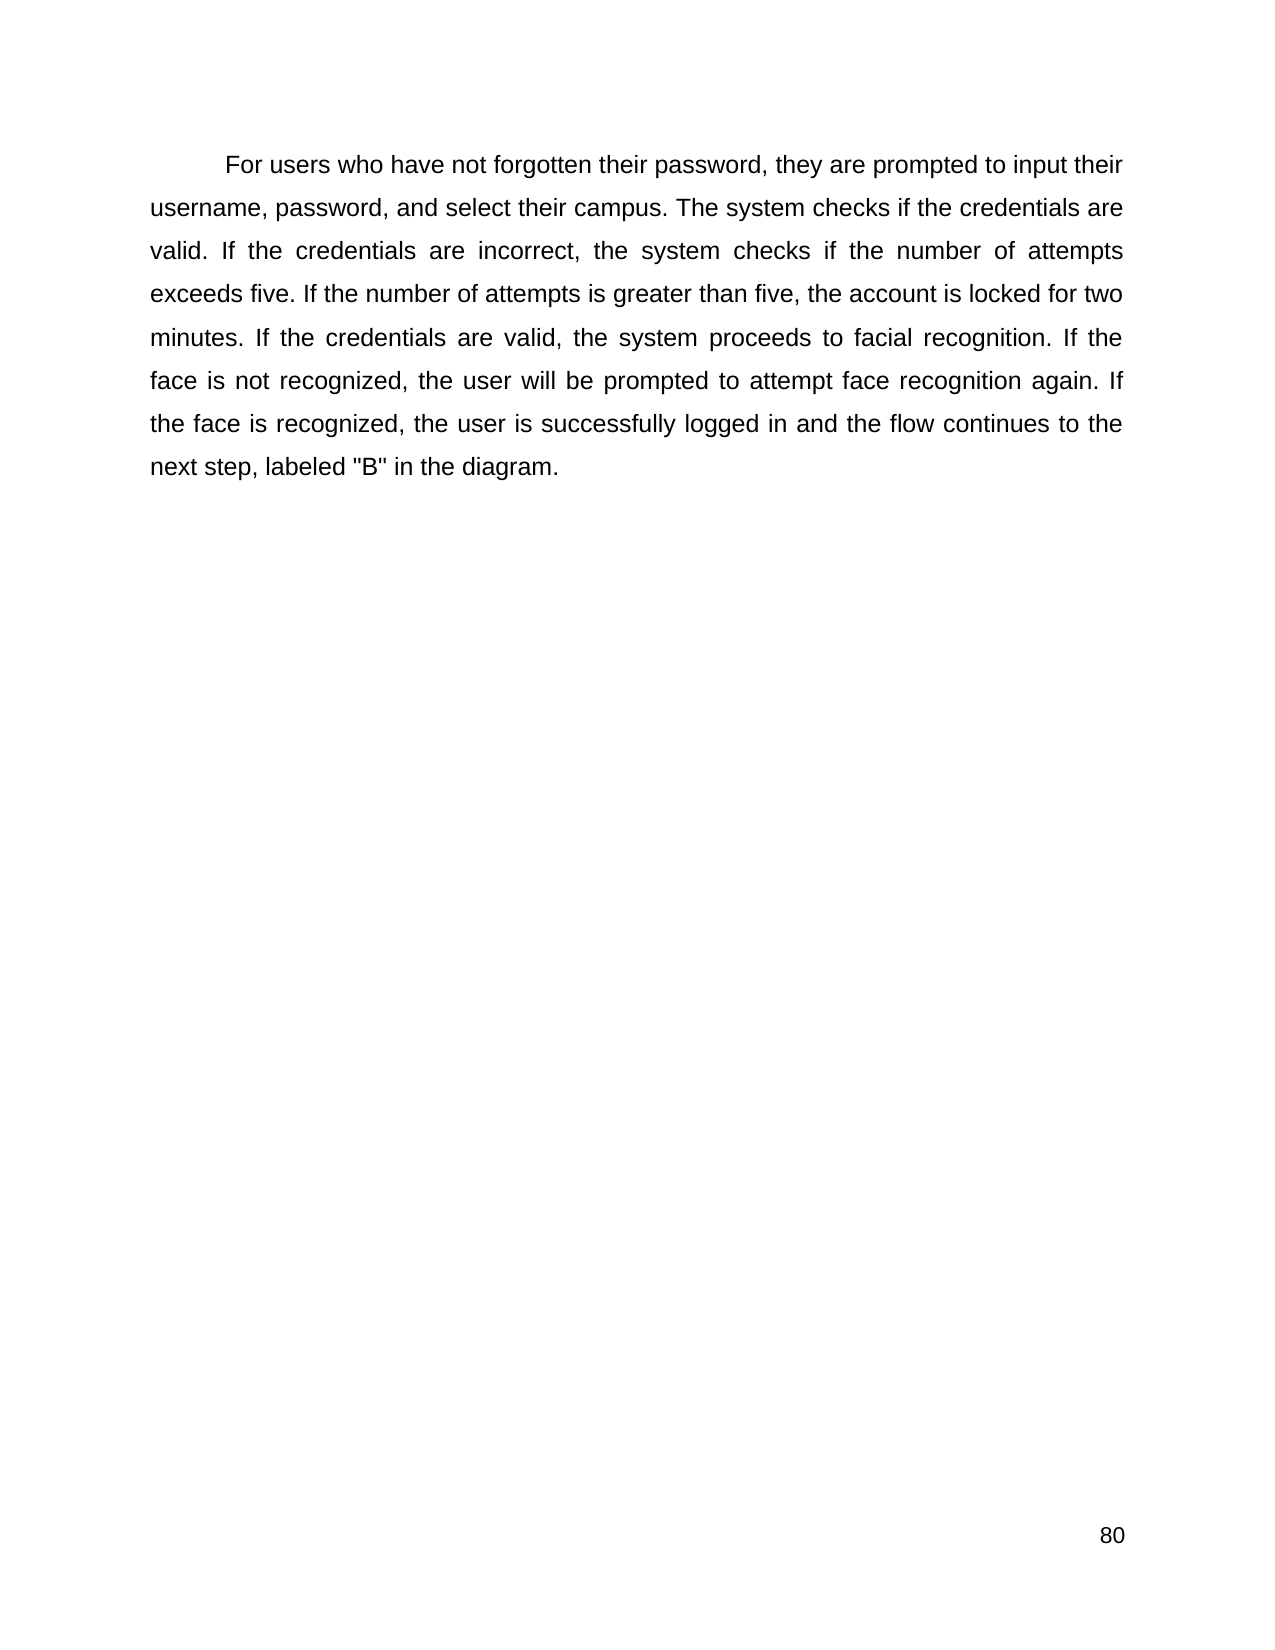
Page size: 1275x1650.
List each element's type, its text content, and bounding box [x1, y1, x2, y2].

text For users who have not forgotten their password, they are prompted to input their username, password, and select their campus. The system checks if the credentials are valid. If the credentials are incorrect, the system checks if the number of attempts exceeds five. If the number of attempts is greater than five, the account is locked for two minutes. If the credentials are valid, the system proceeds to facial recognition. If the face is not recognized, the user will be prompted to attempt face recognition again. If the face is recognized, the user is successfully logged in and the flow continues to the next step, labeled "B" in the diagram. [150, 150, 1125, 481]
